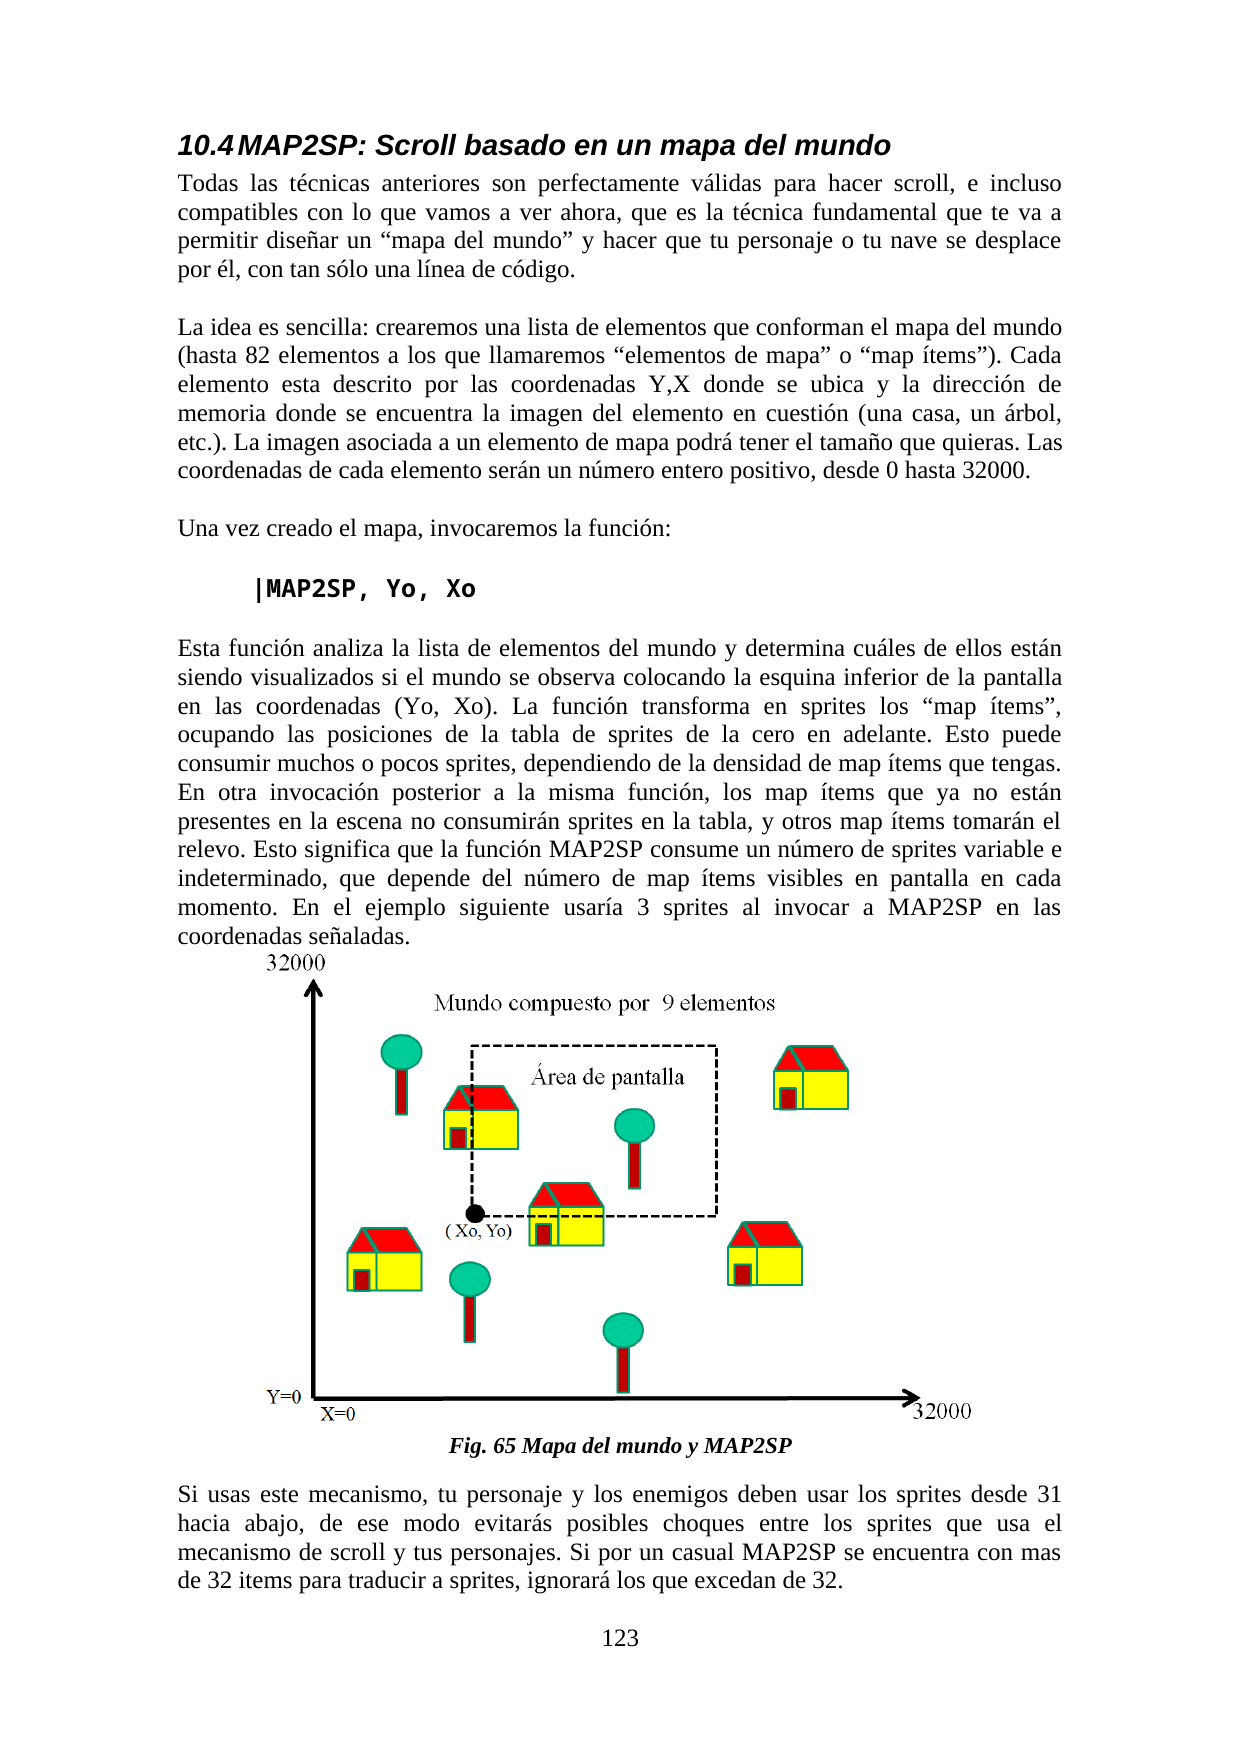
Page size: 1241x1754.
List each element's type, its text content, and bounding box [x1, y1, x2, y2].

text |MAP2SP, Yo, Xo [177, 571, 1063, 604]
text Fig. 65 Mapa del mundo y MAP2SP [177, 1432, 1063, 1458]
text Si usas este mecanismo, tu personaje y los enemigos deben usar los sprites desde 31 hacia abajo, de ese modo evitarás posibles choques entre los sprites que usa el mecanismo de scroll y tus personajes. Si por un casual MAP2SP se encuentra con mas de 32 items para traducir a sprites, ignorará los que excedan de 32. [177, 1479, 1063, 1594]
text La idea es sencilla: crearemos una lista de elementos que conforman el mapa del mundo (hasta 82 elementos a los que llamaremos “elementos de mapa” o “map ítems”). Cada elemento esta descrito por las coordenadas Y,X donde se ubica y la dirección de memoria donde se encuentra la imagen del elemento en cuestión (una casa, un árbol, etc.). La imagen asociada a un elemento de mapa podrá tener el tamaño que quieras. Las coordenadas de cada elemento serán un número entero positivo, desde 0 hasta 32000. [177, 312, 1063, 484]
picture [263, 949, 977, 1432]
text Una vez creado el mapa, invocaremos la función: [177, 513, 1063, 542]
subtitle MAP2SP: Scroll basado en un mapa del mundo [177, 128, 1063, 162]
text Todas las técnicas anteriores son perfectamente válidas para hacer scroll, e incluso compatibles con lo que vamos a ver ahora, que es la técnica fundamental que te va a permitir diseñar un “mapa del mundo” y hacer que tu personaje o tu nave se desplace por él, con tan sólo una línea de código. [177, 168, 1063, 283]
text Esta función analiza la lista de elementos del mundo y determina cuáles de ellos están siendo visualizados si el mundo se observa colocando la esquina inferior de la pantalla en las coordenadas (Yo, Xo). La función transforma en sprites los “map ítems”, ocupando las posiciones de la tabla de sprites de la cero en adelante. Esto puede consumir muchos o pocos sprites, dependiendo de la densidad de map ítems que tengas. En otra invocación posterior a la misma función, los map ítems que ya no están presentes en la escena no consumirán sprites en la tabla, y otros map ítems tomarán el relevo. Esto significa que la función MAP2SP consume un número de sprites variable e indeterminado, que depende del número de map ítems visibles en pantalla en cada momento. En el ejemplo siguiente usaría 3 sprites al invocar a MAP2SP en las coordenadas señaladas. [177, 633, 1063, 949]
